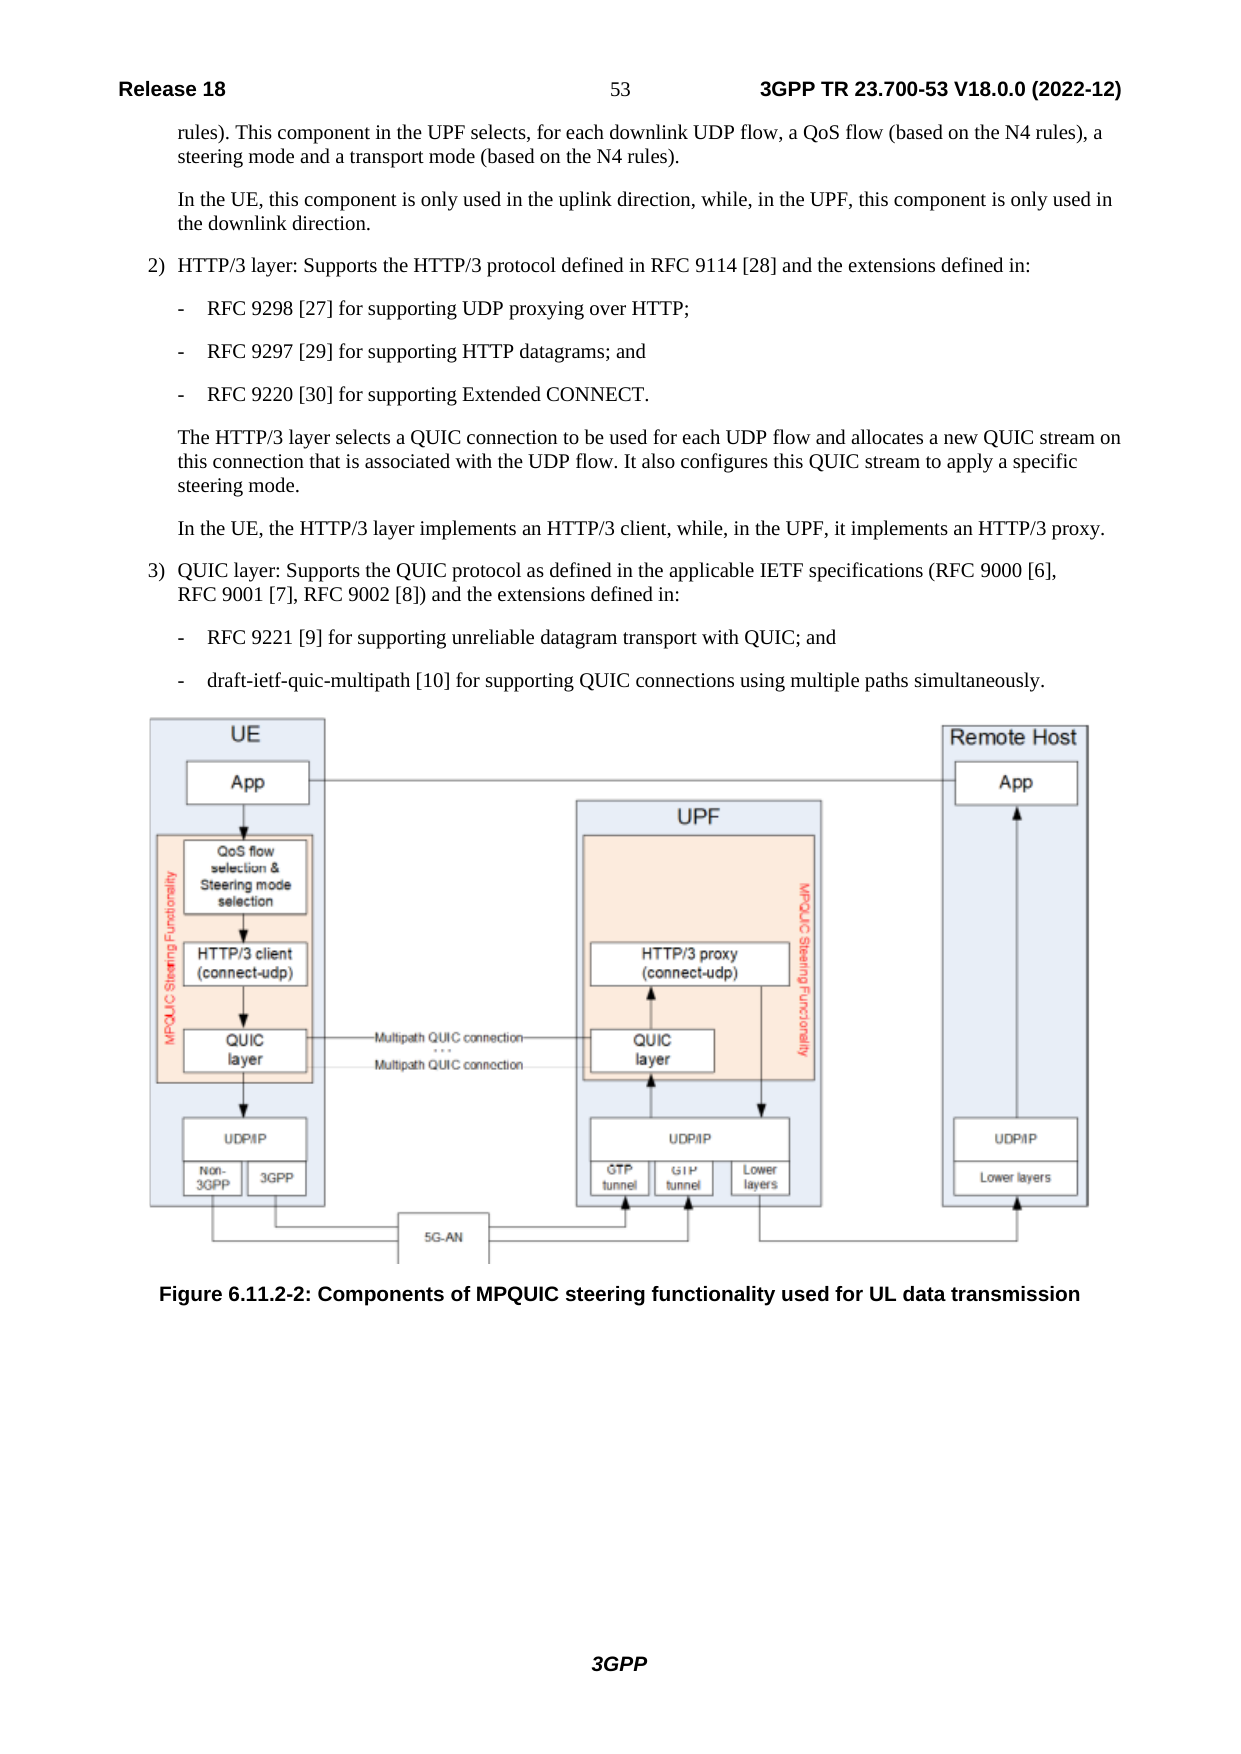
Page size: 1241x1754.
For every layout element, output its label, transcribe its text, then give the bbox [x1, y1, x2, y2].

text The HTTP/3 layer selects a QUIC connection to be used for each UDP flow and allocates a new QUIC stream on this connection that is associated with the UDP flow. It also configures this QUIC stream to apply a specific steering mode. [148, 424, 1122, 497]
text - RFC 9221 [9] for supporting unreliable datagram transport with QUIC; and [177, 625, 1122, 649]
text In the UE, this component is only used in the uplink direction, while, in the UPF, this component is only used in the downlink direction. [148, 186, 1122, 234]
text Figure 6.11.2-2: Components of MPQUIC steering functionality used for UL data transmission [118, 1282, 1122, 1306]
text - RFC 9220 [30] for supporting Extended CONNECT. [177, 382, 1122, 406]
text 2) HTTP/3 layer: Supports the HTTP/3 protocol defined in RFC 9114 [28] and the extensions defined in: [148, 253, 1122, 277]
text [148, 119, 1122, 168]
text - RFC 9297 [29] for supporting HTTP datagrams; and [177, 339, 1122, 363]
text - draft-ietf-quic-multipath [10] for supporting QUIC connections using multiple paths simultaneously. [177, 668, 1122, 692]
text - RFC 9298 [27] for supporting UDP proxying over HTTP; [177, 296, 1122, 320]
text In the UE, the HTTP/3 layer implements an HTTP/3 client, while, in the UPF, it implements an HTTP/3 proxy. [148, 516, 1122, 539]
text 3) QUIC layer: Supports the QUIC protocol as defined in the applicable IETF specifications (RFC 9000 [6], RFC 9001 [7], RFC 9002 [8]) and the extensions defined in: [148, 558, 1122, 606]
